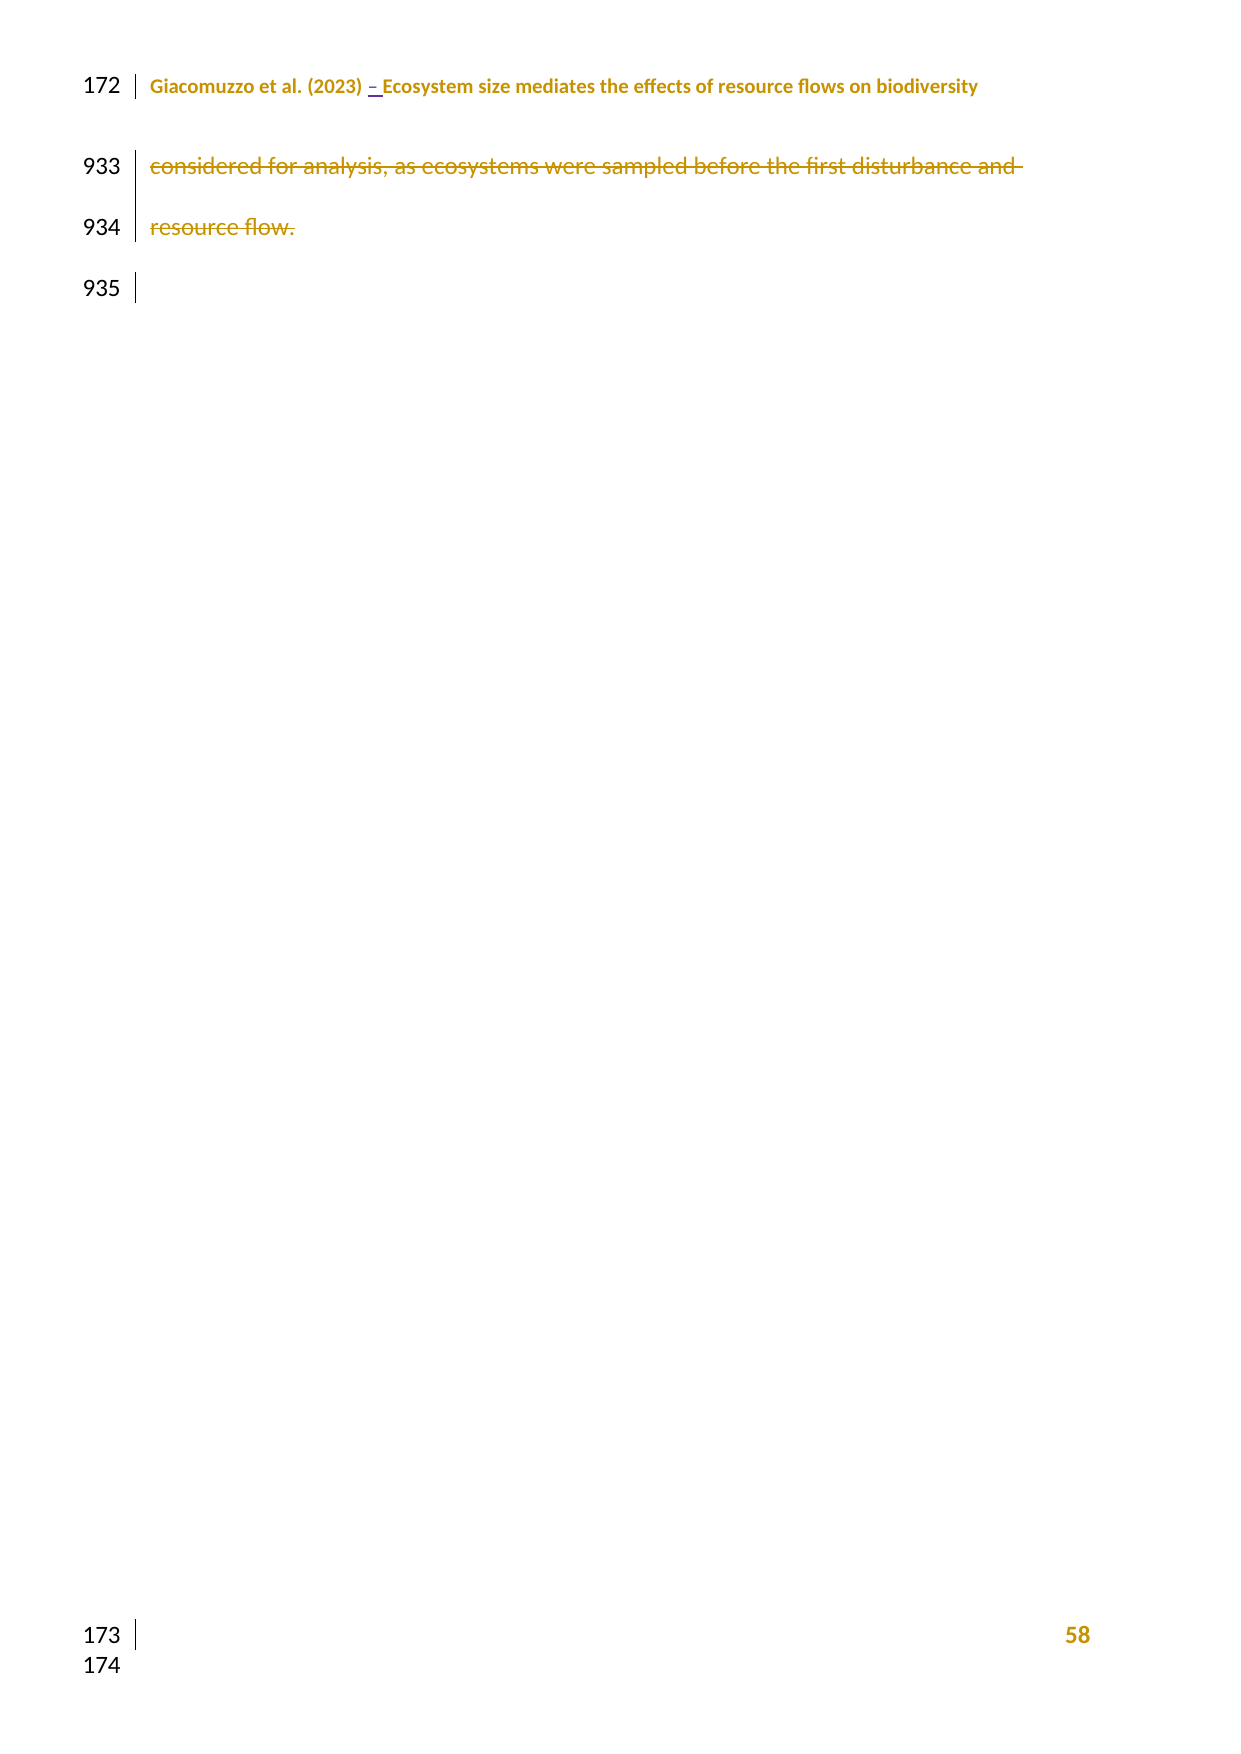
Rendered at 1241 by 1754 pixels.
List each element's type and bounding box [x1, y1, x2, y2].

text [150, 150, 1090, 242]
